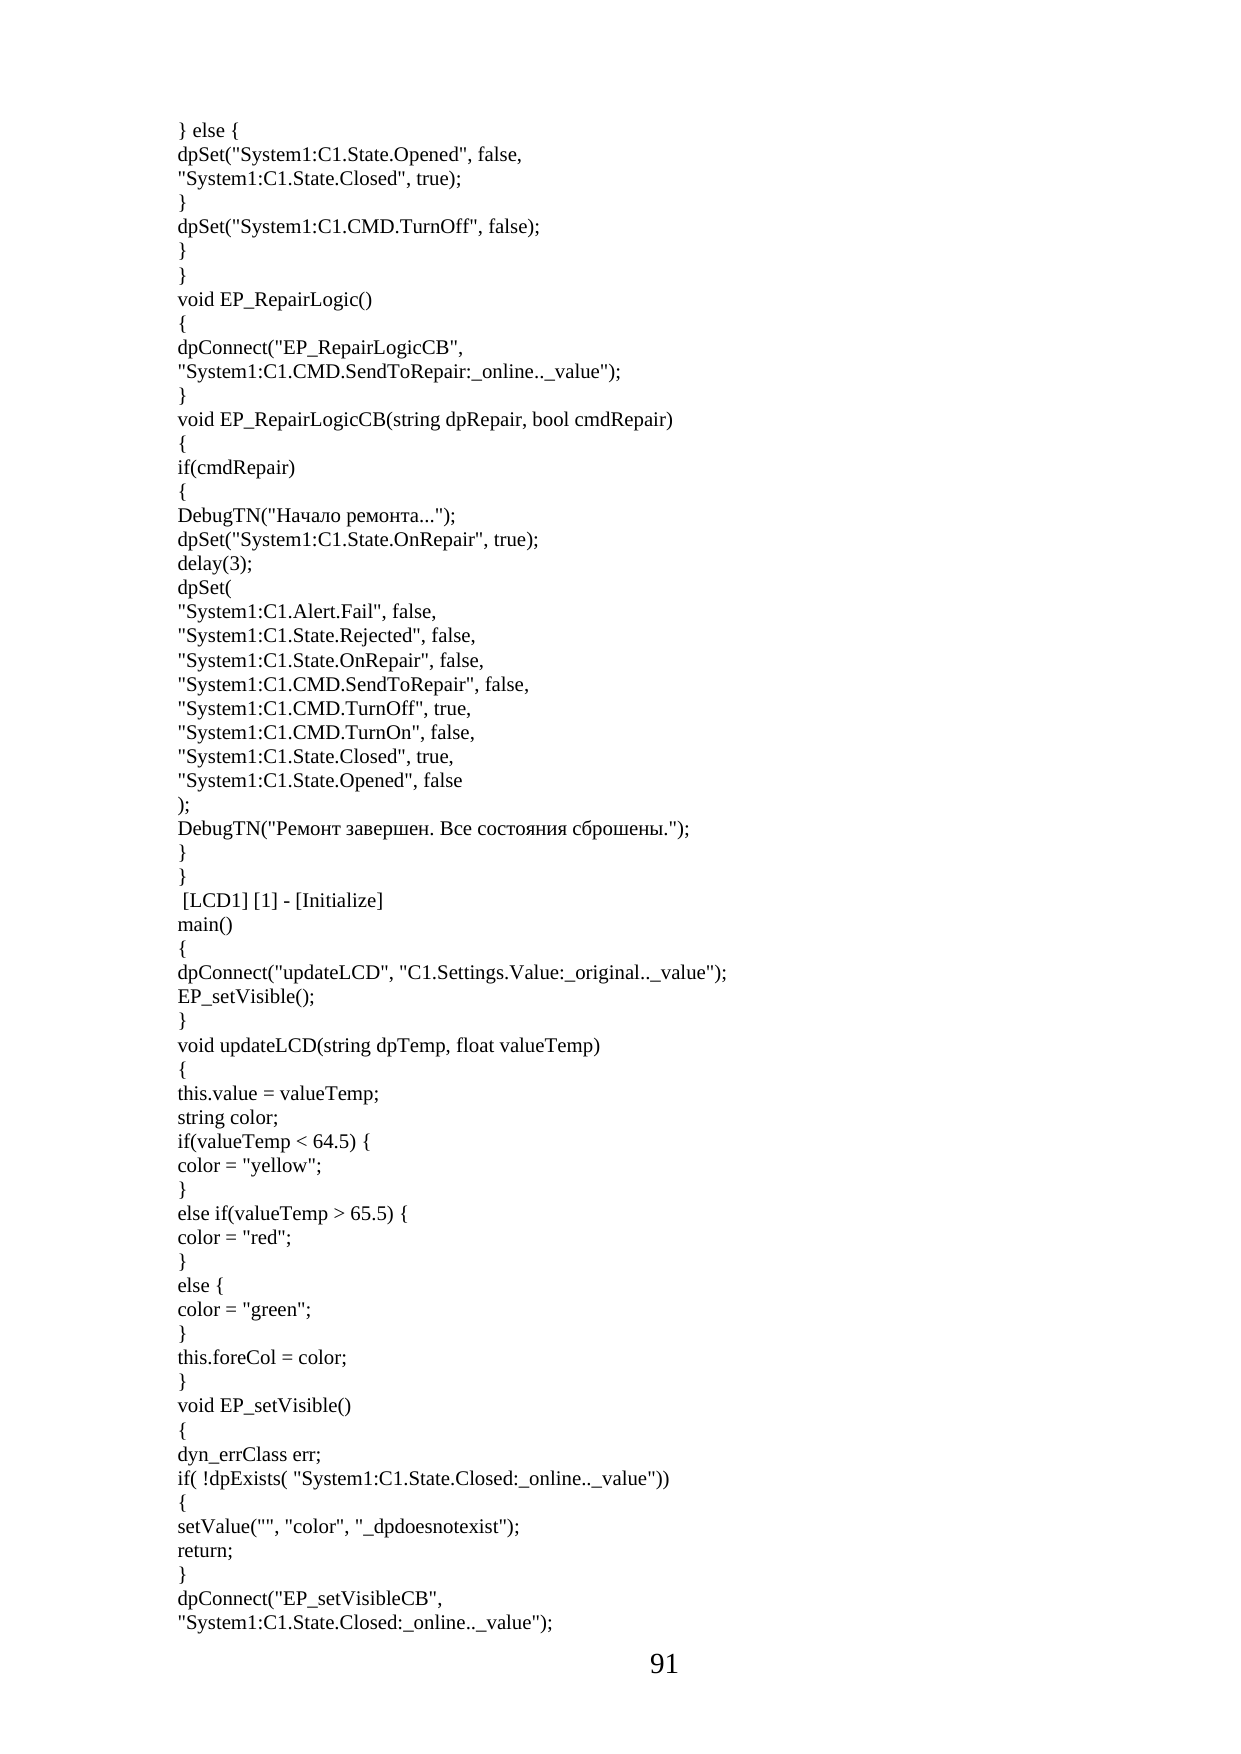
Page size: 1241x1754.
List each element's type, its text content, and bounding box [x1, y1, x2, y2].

text dpSet( [177, 575, 1152, 599]
text "System1:C1.State.Closed:_online.._value"); [177, 1610, 1152, 1634]
text DebugTN("Начало ремонта..."); [177, 503, 1152, 527]
text "System1:C1.CMD.SendToRepair:_online.._value"); [177, 359, 1152, 383]
text delay(3); [177, 551, 1152, 575]
text if(valueTemp < 64.5) { [177, 1129, 1152, 1153]
text dpSet("System1:C1.CMD.TurnOff", false); [177, 214, 1152, 238]
text { [177, 311, 1152, 335]
text this.value = valueTemp; [177, 1081, 1152, 1105]
text } [177, 238, 1152, 262]
text { [177, 936, 1152, 960]
text { [177, 479, 1152, 503]
text void EP_setVisible() [177, 1393, 1152, 1417]
text } [177, 383, 1152, 407]
text } else { [177, 118, 1152, 142]
text else { [177, 1273, 1152, 1297]
text } [177, 1008, 1152, 1032]
text color = "green"; [177, 1297, 1152, 1321]
text color = "yellow"; [177, 1153, 1152, 1177]
text } [177, 1249, 1152, 1273]
text } [177, 864, 1152, 888]
text else if(valueTemp > 65.5) { [177, 1201, 1152, 1225]
text { [177, 1417, 1152, 1442]
text dpConnect("updateLCD", "C1.Settings.Value:_original.._value"); [177, 960, 1152, 984]
text "System1:C1.State.Closed", true, [177, 744, 1152, 768]
text } [177, 1562, 1152, 1586]
text } [177, 190, 1152, 214]
text } [177, 1369, 1152, 1393]
text { [177, 1490, 1152, 1514]
text [LCD1] [1] - [Initialize] [177, 888, 1152, 912]
text dyn_errClass err; [177, 1442, 1152, 1466]
text } [177, 840, 1152, 864]
text DebugTN("Ремонт завершен. Все состояния сброшены."); [177, 816, 1152, 840]
text "System1:C1.State.Opened", false [177, 768, 1152, 792]
text "System1:C1.State.Rejected", false, [177, 623, 1152, 647]
text void EP_RepairLogic() [177, 287, 1152, 311]
text "System1:C1.CMD.TurnOff", true, [177, 696, 1152, 720]
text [177, 1514, 1152, 1538]
text dpConnect("EP_RepairLogicCB", [177, 335, 1152, 359]
text EP_setVisible(); [177, 984, 1152, 1008]
text "System1:C1.State.Closed", true); [177, 166, 1152, 190]
text "System1:C1.CMD.TurnOn", false, [177, 720, 1152, 744]
text "System1:C1.State.OnRepair", false, [177, 647, 1152, 672]
text if( !dpExists( "System1:C1.State.Closed:_online.._value")) [177, 1466, 1152, 1490]
text return; [177, 1538, 1152, 1562]
text { [177, 1057, 1152, 1081]
text color = "red"; [177, 1225, 1152, 1249]
text main() [177, 912, 1152, 936]
text void EP_RepairLogicCB(string dpRepair, bool cmdRepair) [177, 407, 1152, 431]
text this.foreCol = color; [177, 1345, 1152, 1369]
text "System1:C1.CMD.SendToRepair", false, [177, 672, 1152, 696]
text if(cmdRepair) [177, 455, 1152, 479]
text ); [177, 792, 1152, 816]
text dpSet("System1:C1.State.OnRepair", true); [177, 527, 1152, 551]
text } [177, 1321, 1152, 1345]
text { [177, 431, 1152, 455]
text "System1:C1.Alert.Fail", false, [177, 599, 1152, 623]
text string color; [177, 1105, 1152, 1129]
text } [177, 1177, 1152, 1201]
text dpConnect("EP_setVisibleCB", [177, 1586, 1152, 1610]
text } [177, 262, 1152, 287]
text dpSet("System1:C1.State.Opened", false, [177, 142, 1152, 166]
text void updateLCD(string dpTemp, float valueTemp) [177, 1032, 1152, 1057]
